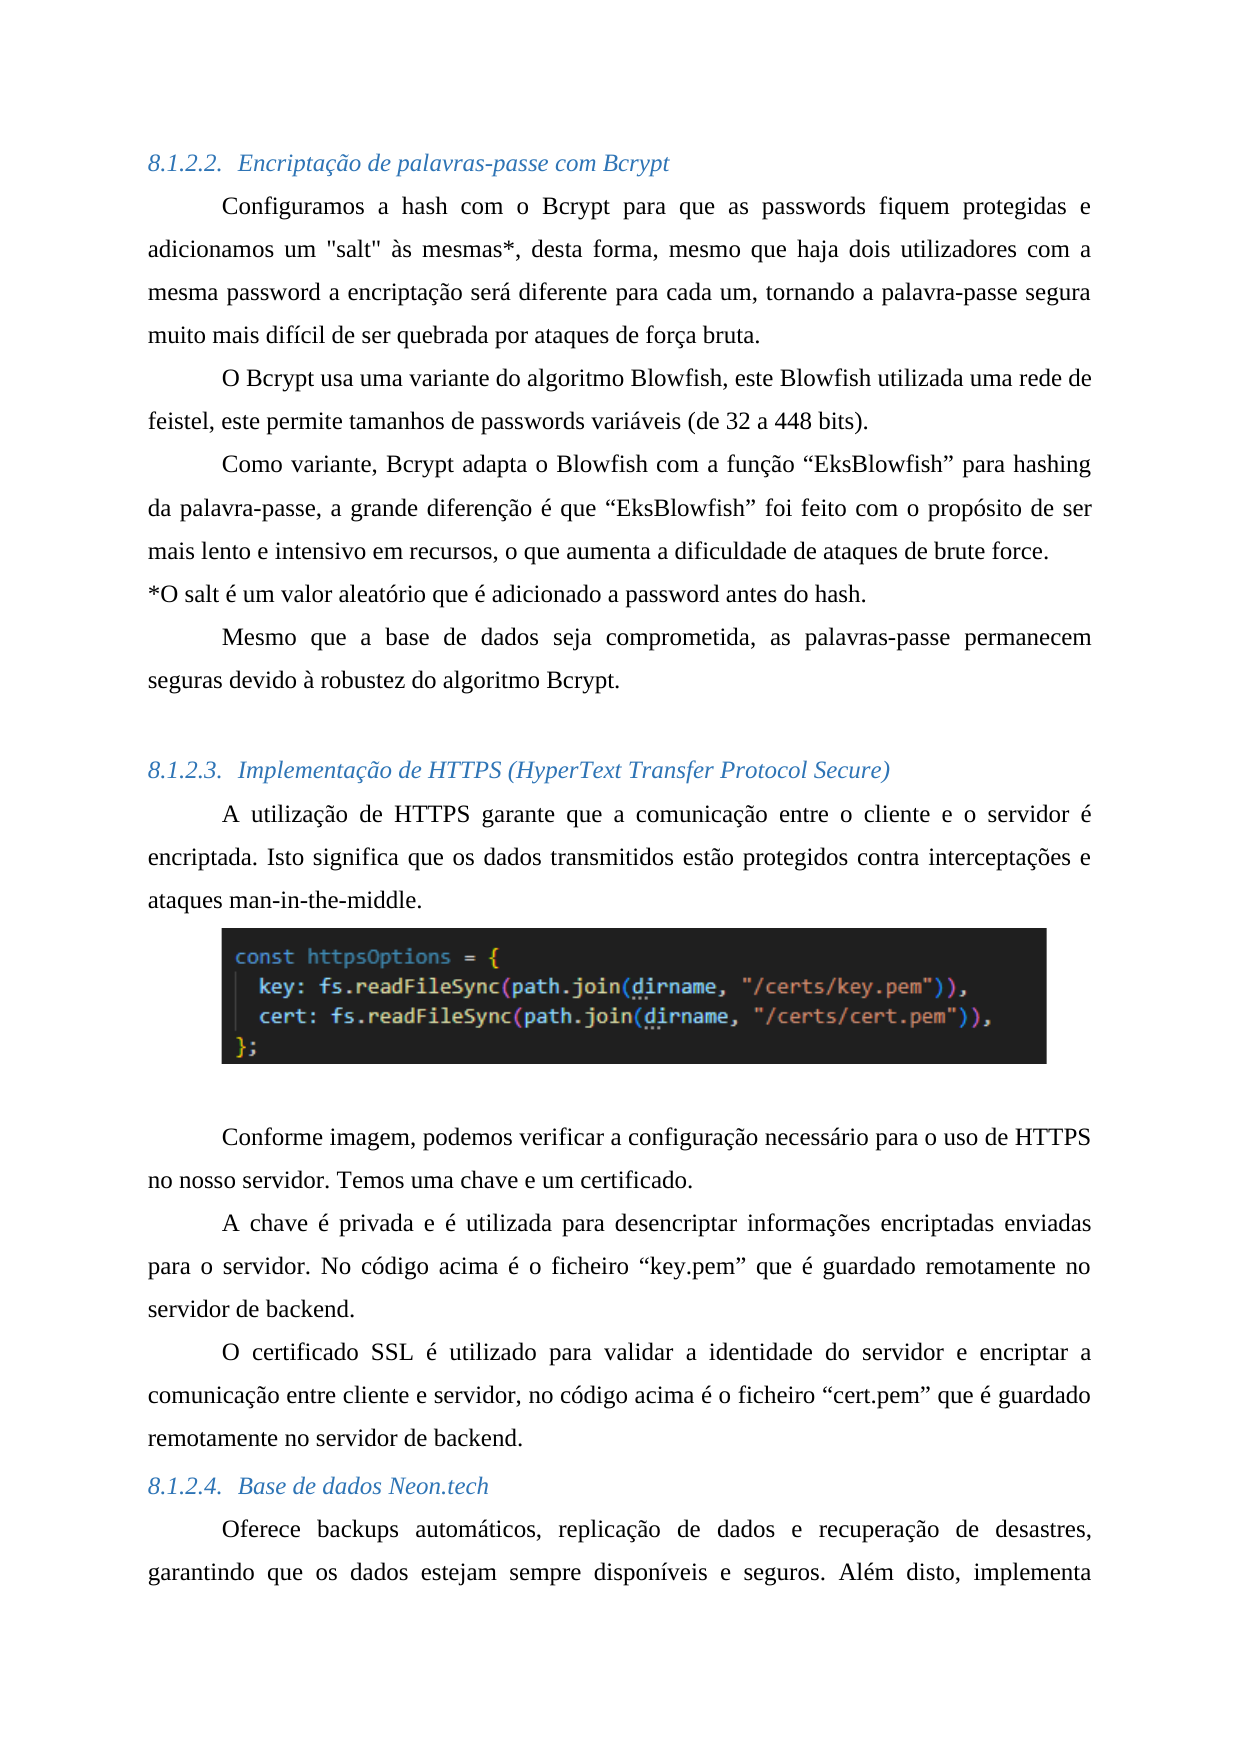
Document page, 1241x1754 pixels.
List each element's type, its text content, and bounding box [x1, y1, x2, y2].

text A chave é privada e é utilizada para desencriptar informações encriptadas enviadas para o servidor. No código acima é o ficheiro “key.pem” que é guardado remotamente no servidor de backend. [148, 1208, 1092, 1323]
text Como variante, Bcrypt adapta o Blowfish com a função “EksBlowfish” para hashing da palavra-passe, a grande diferenção é que “EksBlowfish” foi feito com o propósito de ser mais lento e intensivo em recursos, o que aumenta a dificuldade de ataques de brute force. [148, 449, 1092, 564]
subtitle Base de dados Neon.tech [148, 1471, 1092, 1499]
text O Bcrypt usa uma variante do algoritmo Blowfish, este Blowfish utilizada uma rede de feistel, este permite tamanhos de passwords variáveis (de 32 a 448 bits). [148, 363, 1092, 435]
text O certificado SSL é utilizado para validar a identidade do servidor e encriptar a comunicação entre cliente e servidor, no código acima é o ficheiro “cert.pem” que é guardado remotamente no servidor de backend. [148, 1337, 1092, 1452]
text A utilização de HTTPS garante que a comunicação entre o cliente e o servidor é encriptada. Isto significa que os dados transmitidos estão protegidos contra interceptações e ataques man-in-the-middle. [148, 799, 1092, 914]
text *O salt é um valor aleatório que é adicionado a password antes do hash. [148, 579, 1092, 608]
subtitle Implementação de HTTPS (HyperText Transfer Protocol Secure) [148, 756, 1092, 784]
text Mesmo que a base de dados seja comprometida, as palavras-passe permanecem seguras devido à robustez do algoritmo Bcrypt. [148, 622, 1092, 694]
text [148, 1514, 1092, 1586]
picture [221, 928, 1047, 1064]
text Conforme imagem, podemos verificar a configuração necessário para o uso de HTTPS no nosso servidor. Temos uma chave e um certificado. [148, 1122, 1092, 1193]
subtitle Encriptação de palavras-passe com Bcrypt [148, 148, 1092, 176]
text Configuramos a hash com o Bcrypt para que as passwords fiquem protegidas e adicionamos um "salt" às mesmas*, desta forma, mesmo que haja dois utilizadores com a mesma password a encriptação será diferente para cada um, tornando a palavra-passe segura muito mais difícil de ser quebrada por ataques de força bruta. [148, 191, 1092, 349]
